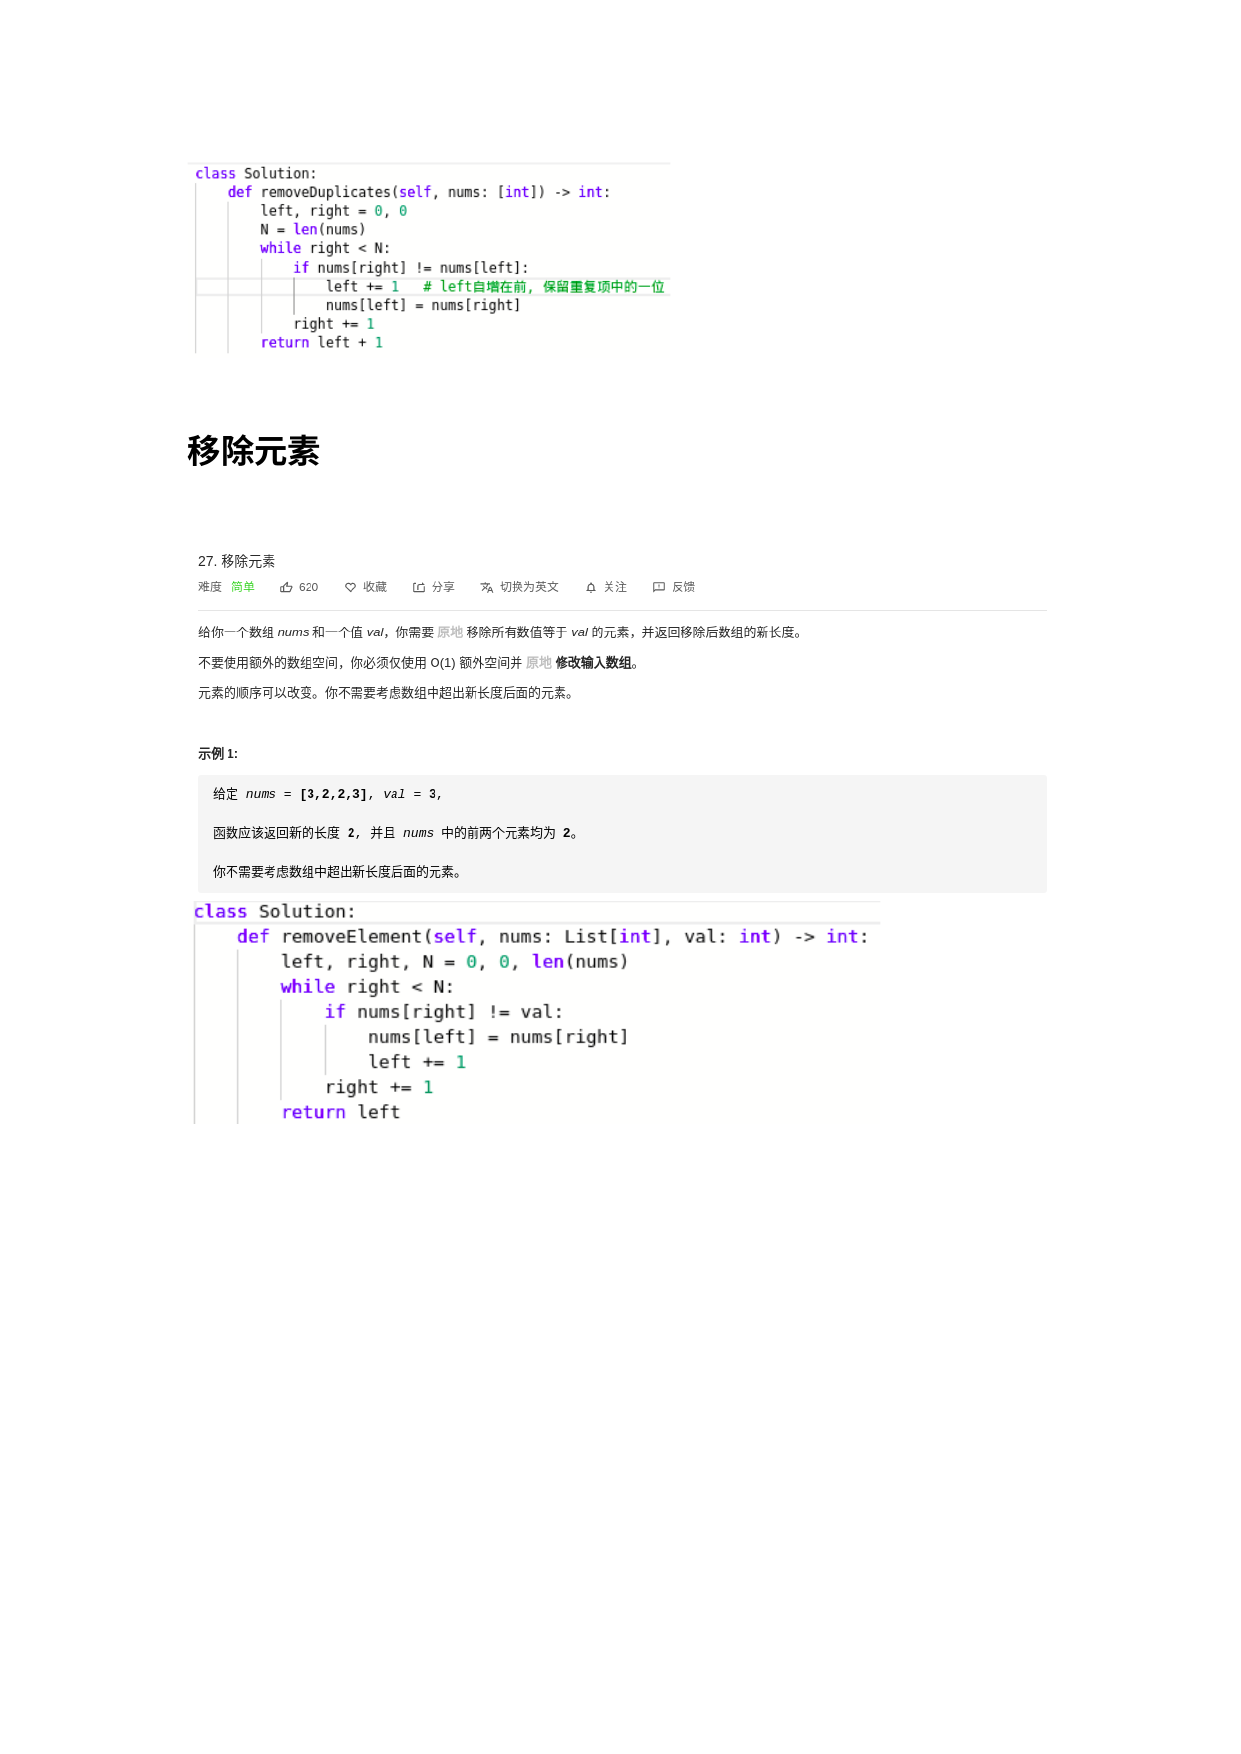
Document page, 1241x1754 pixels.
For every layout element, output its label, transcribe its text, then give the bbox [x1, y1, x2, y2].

picture [187, 543, 1053, 899]
subtitle 移除元素 [187, 417, 1053, 482]
picture [187, 901, 881, 1124]
picture [187, 162, 671, 358]
